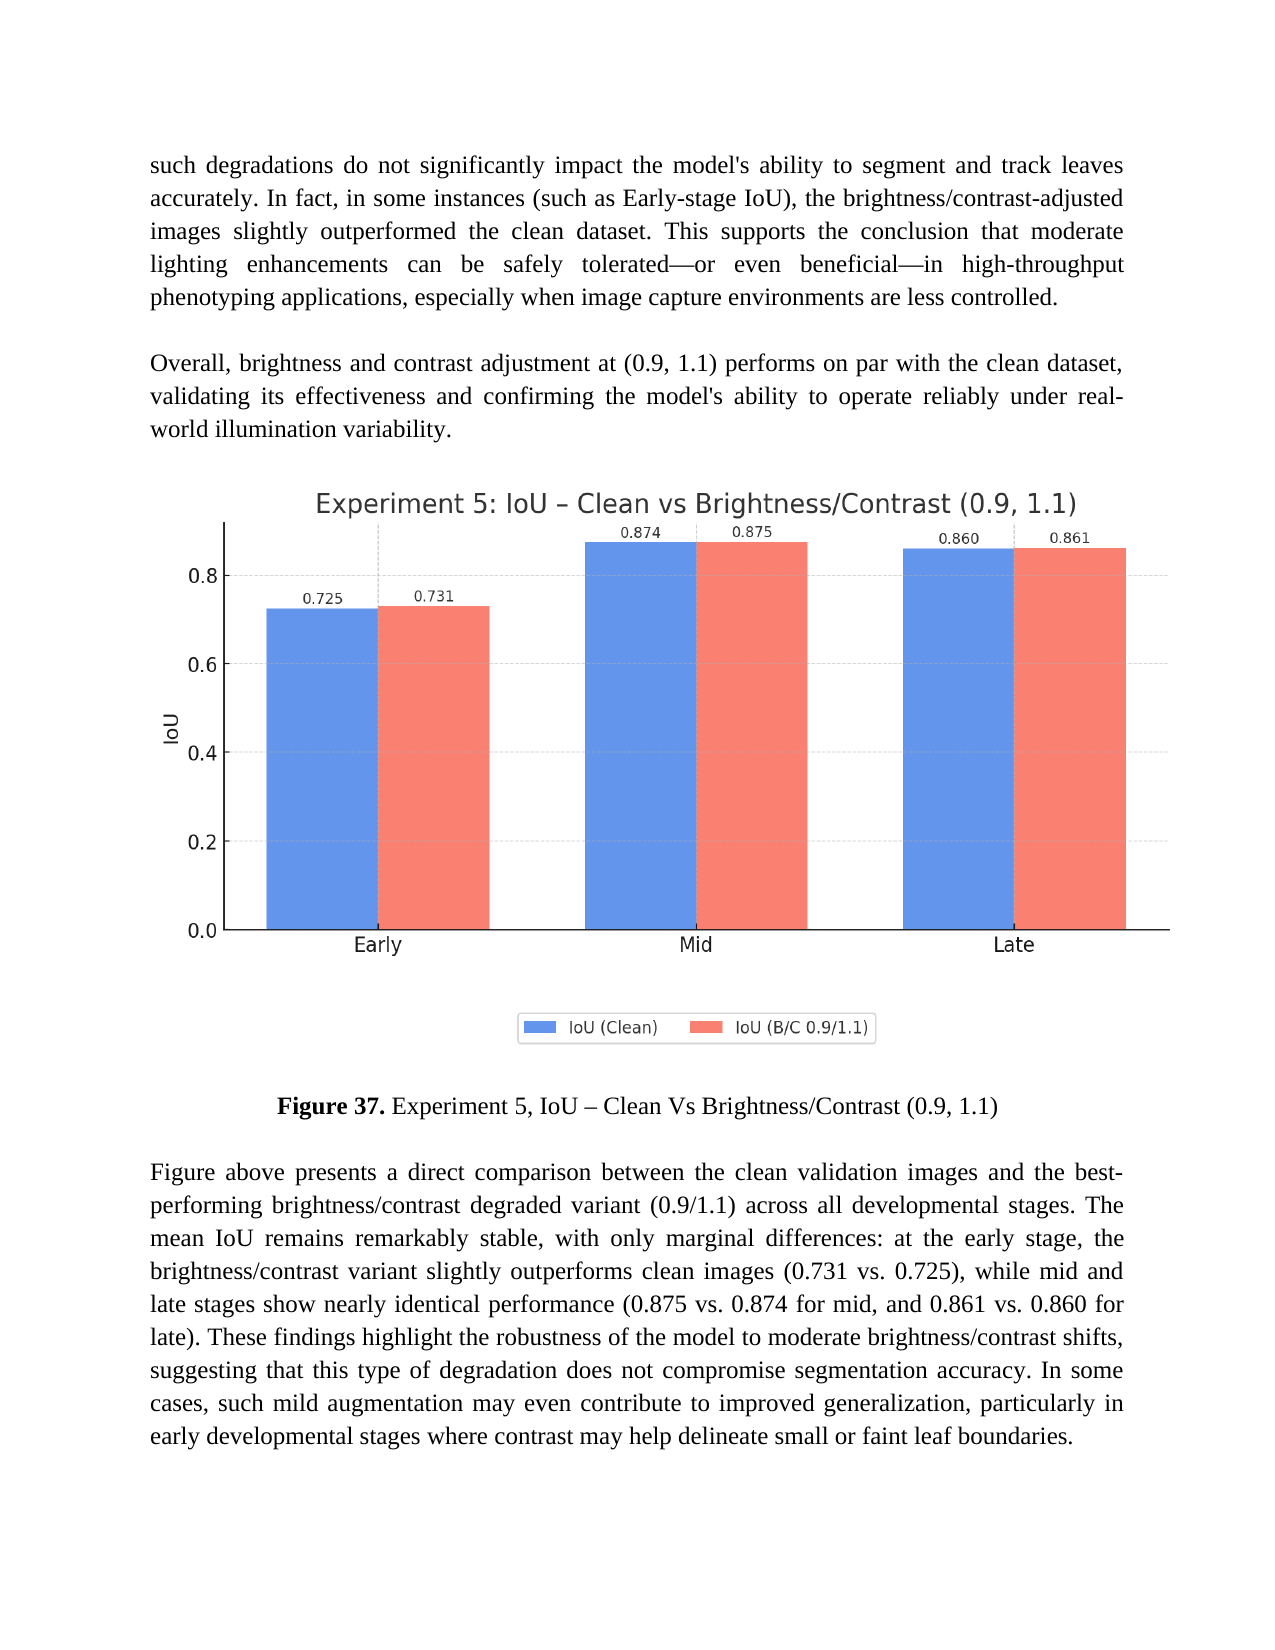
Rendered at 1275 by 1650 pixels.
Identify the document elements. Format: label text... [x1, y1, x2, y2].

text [150, 150, 1125, 311]
text Overall, brightness and contrast adjustment at (0.9, 1.1) performs on par with the clean dataset, validating its effectiveness and confirming the model's ability to operate reliably under real-world illumination variability. [150, 348, 1125, 443]
picture [150, 480, 1180, 1055]
text Figure above presents a direct comparison between the clean validation images and the best-performing brightness/contrast degraded variant (0.9/1.1) across all developmental stages. The mean IoU remains remarkably stable, with only marginal differences: at the early stage, the brightness/contrast variant slightly outperforms clean images (0.731 vs. 0.725), while mid and late stages show nearly identical performance (0.875 vs. 0.874 for mid, and 0.861 vs. 0.860 for late). These findings highlight the robustness of the model to moderate brightness/contrast shifts, suggesting that this type of degradation does not compromise segmentation accuracy. In some cases, such mild augmentation may even contribute to improved generalization, particularly in early developmental stages where contrast may help delineate small or faint leaf boundaries. [150, 1157, 1125, 1450]
text Figure 37. Experiment 5, IoU – Clean Vs Brightness/Contrast (0.9, 1.1) [150, 1091, 1125, 1120]
